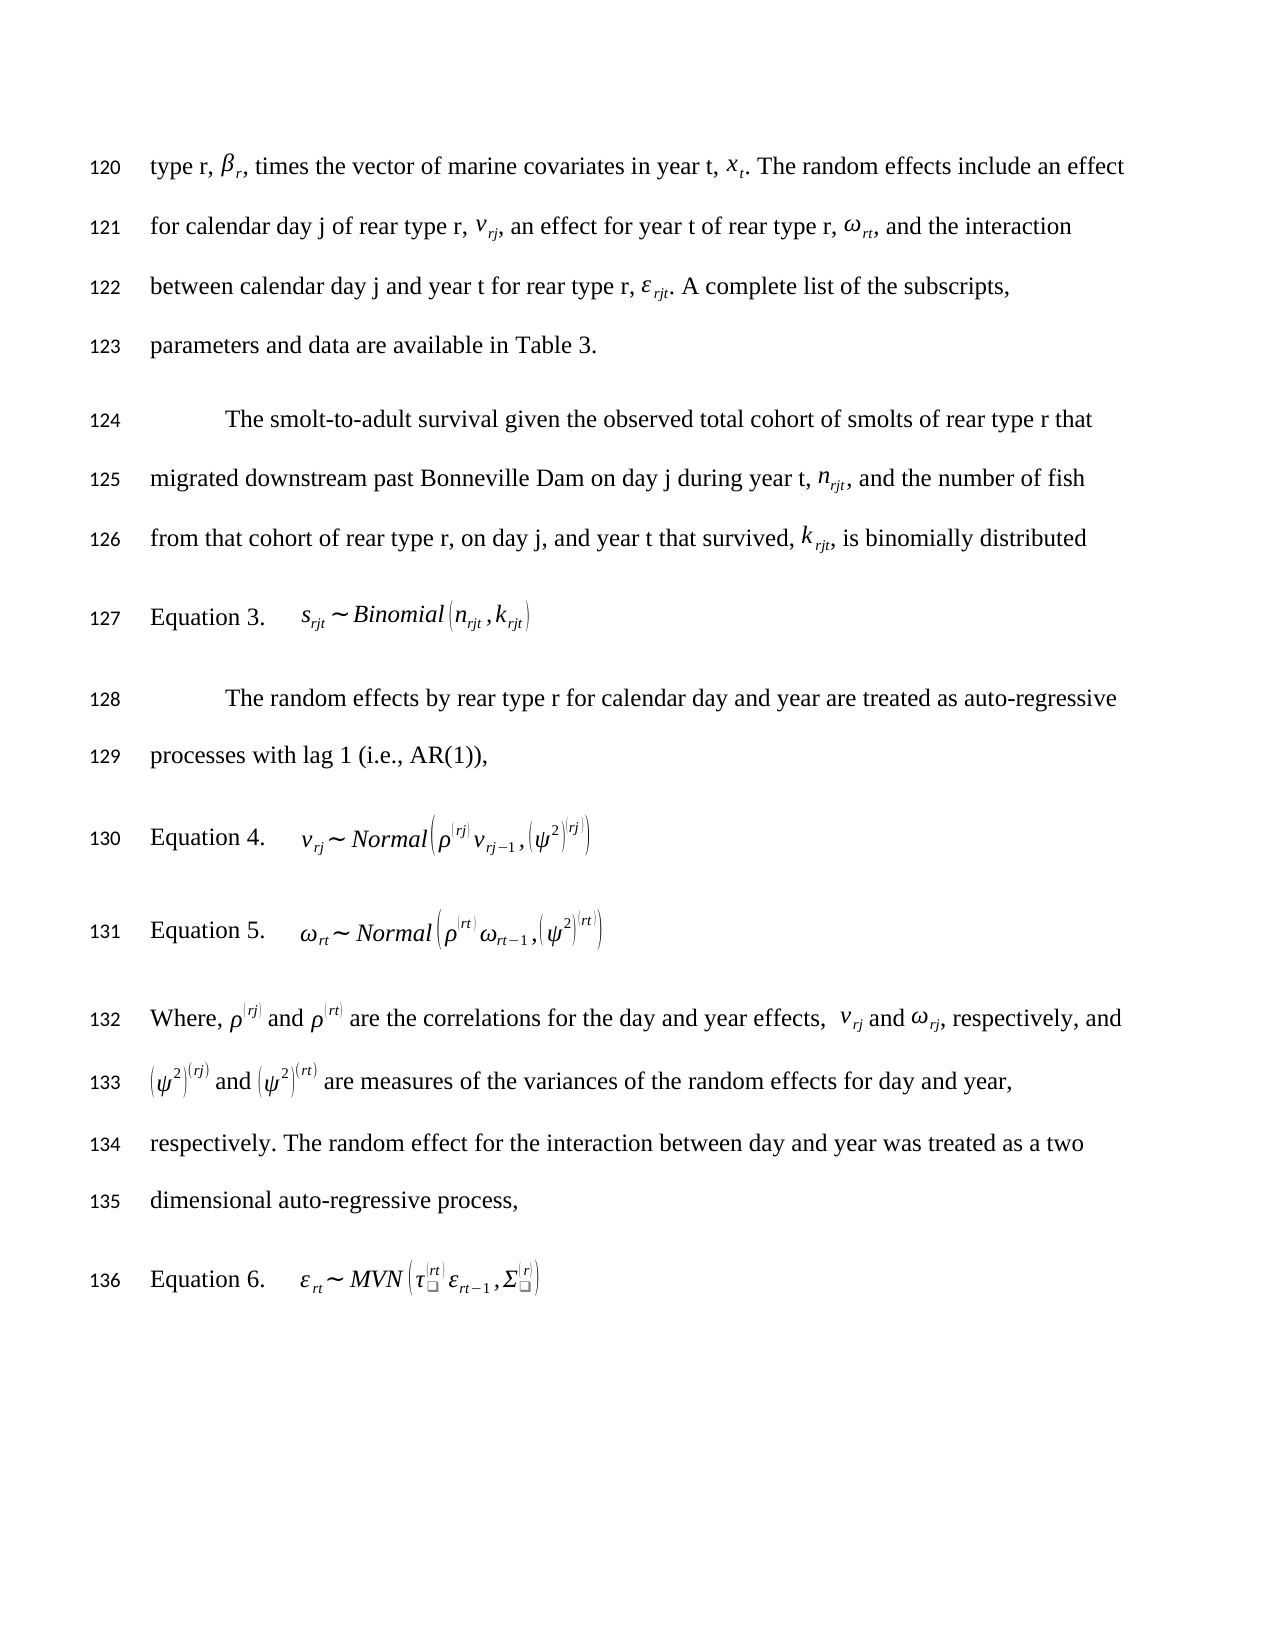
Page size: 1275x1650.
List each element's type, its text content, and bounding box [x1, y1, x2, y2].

text Equation 4. [150, 815, 1125, 858]
text The random effects by rear type r for calendar day and year are treated as auto-regressive processes with lag 1 (i.e., AR(1)), [150, 683, 1125, 769]
text Equation 5. [150, 908, 1125, 952]
text Equation 6. [150, 1259, 1125, 1298]
text Where, and are the correlations for the day and year effects, and , respectively, and and are measures of the variances of the random effects for day and year, respectively. The random effect for the interaction between day and year was treated as a two dimensional auto-regressive process, [150, 1001, 1125, 1214]
text Equation 3. [150, 599, 1125, 633]
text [150, 150, 1125, 359]
text The smolt-to-adult survival given the observed total cohort of smolts of rear type r that migrated downstream past Bonneville Dam on day j during year t, , and the number of fish from that cohort of rear type r, on day j, and year t that survived, , is binomially distributed [150, 404, 1125, 553]
